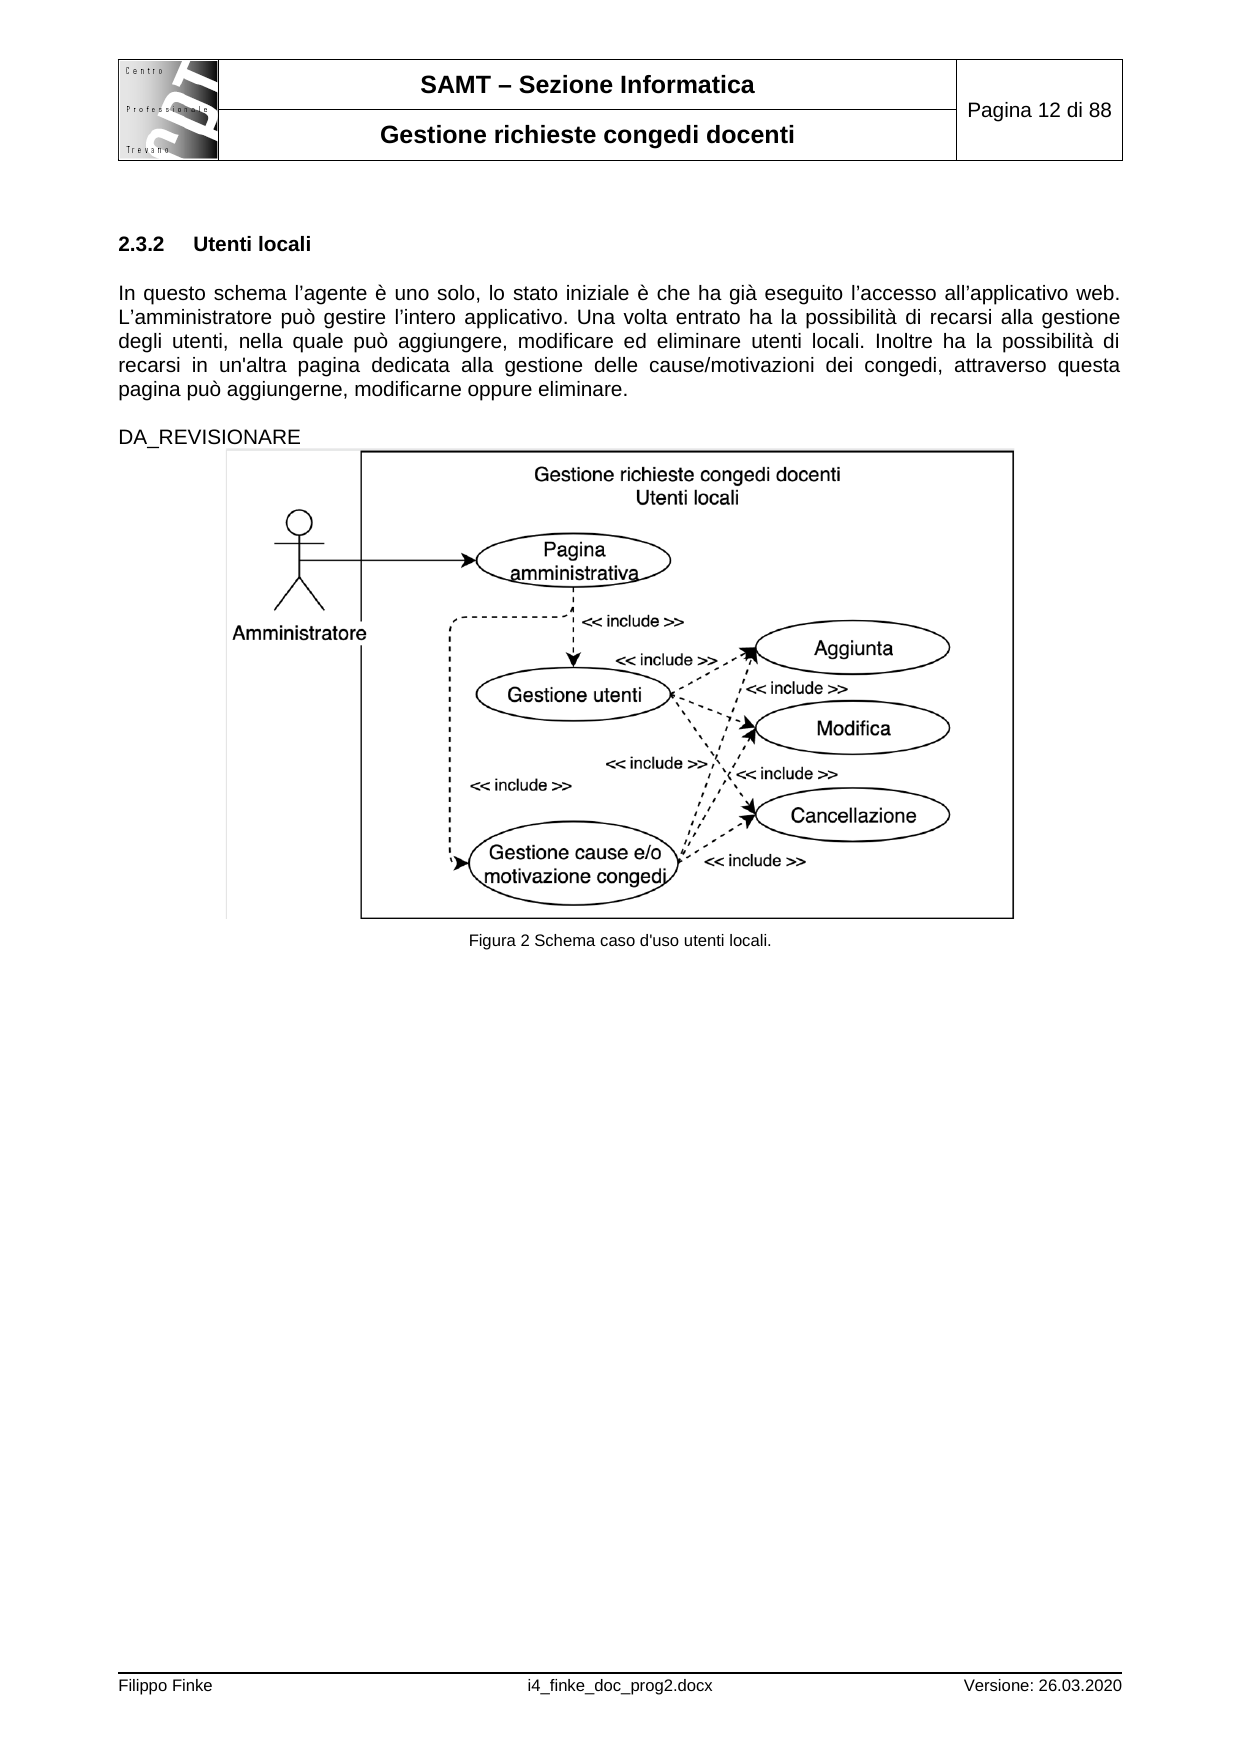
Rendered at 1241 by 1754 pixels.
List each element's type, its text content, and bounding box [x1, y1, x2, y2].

text DA_REVISIONARE [118, 424, 1122, 448]
picture [118, 60, 218, 159]
picture [225, 448, 1015, 919]
text In questo schema l’agente è uno solo, lo stato iniziale è che ha già eseguito l’accesso all’applicativo web. L’amministratore può gestire l’intero applicativo. Una volta entrato ha la possibilità di recarsi alla gestione degli utenti, nella quale può aggiungere, modificare ed eliminare utenti locali. Inoltre ha la possibilità di recarsi in un'altra pagina dedicata alla gestione delle cause/motivazioni dei congedi, attraverso questa pagina può aggiungerne, modificarne oppure eliminare. [118, 281, 1122, 401]
subtitle Utenti locali [118, 232, 1122, 256]
text Figura 2 Schema caso d'uso utenti locali. [118, 931, 1122, 950]
